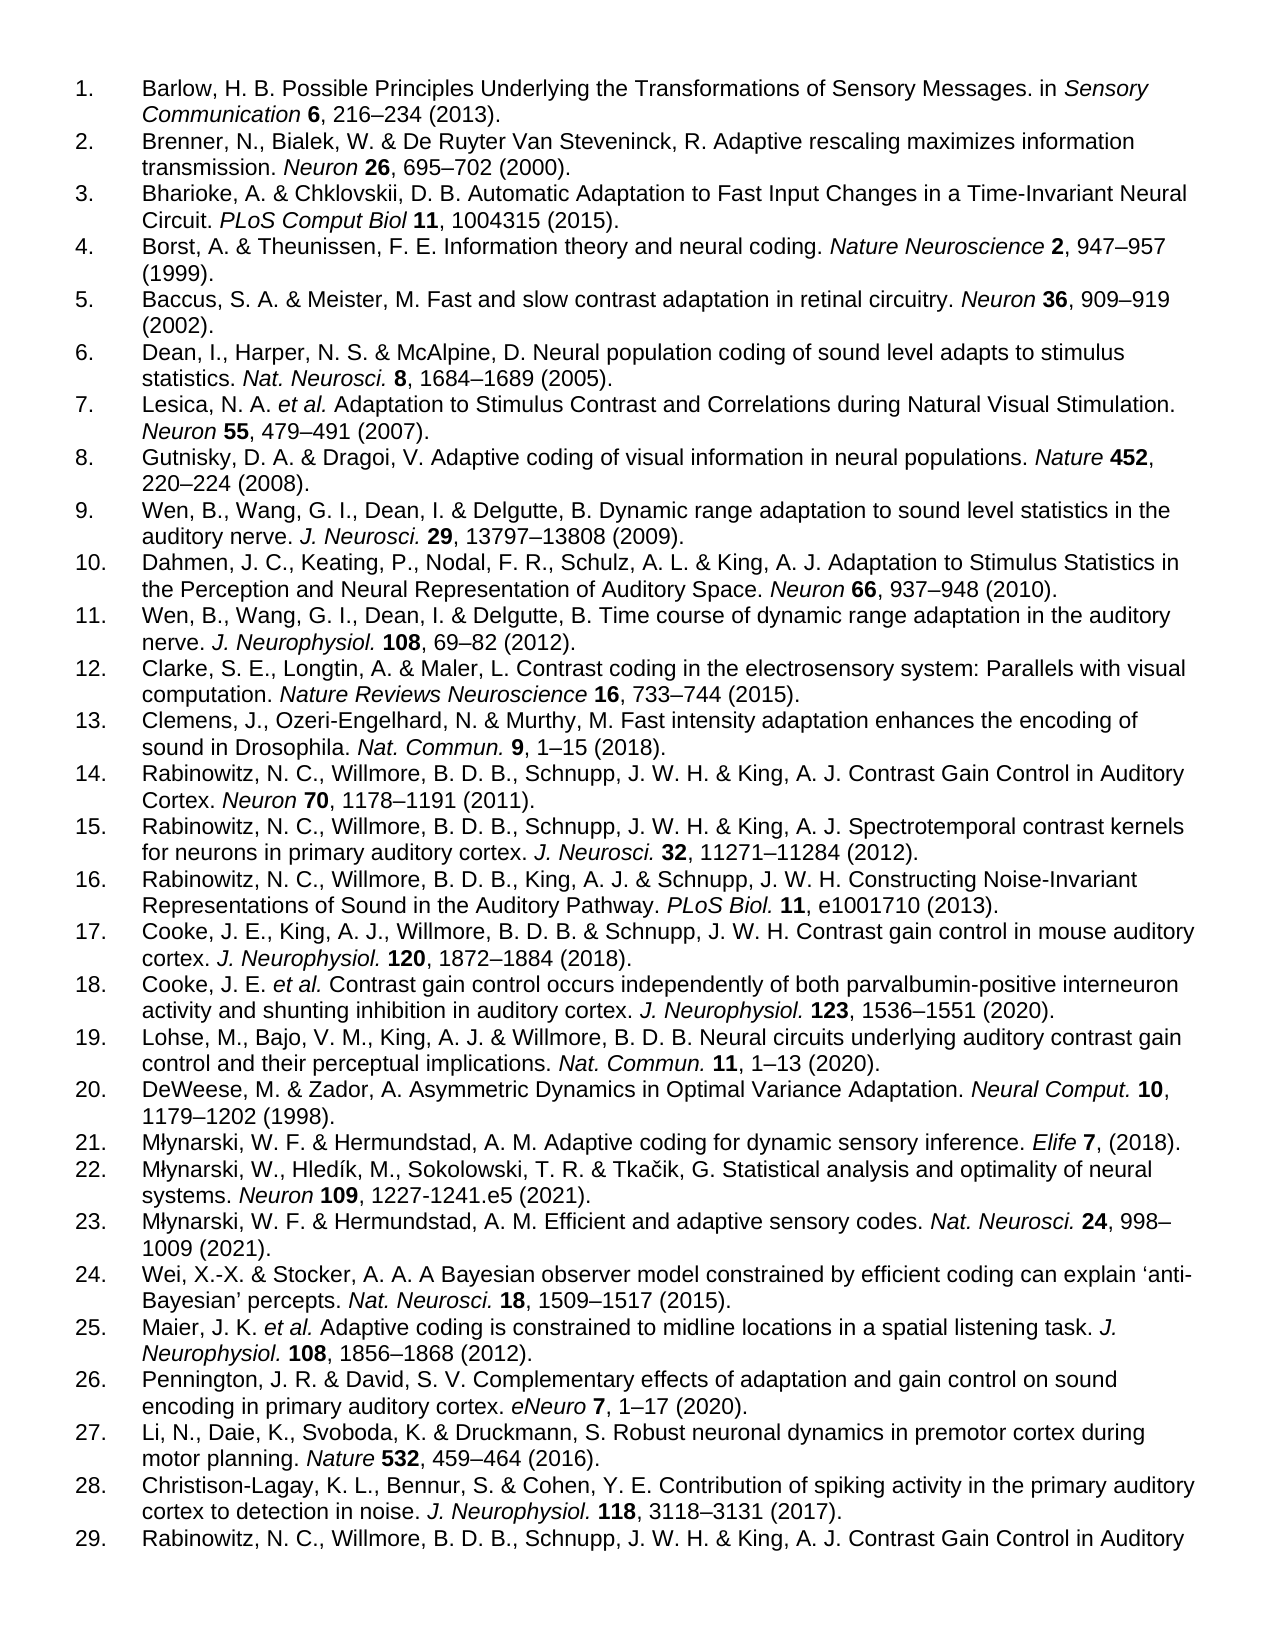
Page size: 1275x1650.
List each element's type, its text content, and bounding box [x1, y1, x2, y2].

text 24. Wei, X.-X. & Stocker, A. A. A Bayesian observer model constrained by efficient coding can explain ‘anti-Bayesian’ percepts. Nat. Neurosci. 18, 1509–1517 (2015). [75, 1261, 1200, 1314]
text 12. Clarke, S. E., Longtin, A. & Maler, L. Contrast coding in the electrosensory system: Parallels with visual computation. Nature Reviews Neuroscience 16, 733–744 (2015). [75, 655, 1200, 707]
text 16. Rabinowitz, N. C., Willmore, B. D. B., King, A. J. & Schnupp, J. W. H. Constructing Noise-Invariant Representations of Sound in the Auditory Pathway. PLoS Biol. 11, e1001710 (2013). [75, 866, 1200, 918]
text 28. Christison-Lagay, K. L., Bennur, S. & Cohen, Y. E. Contribution of spiking activity in the primary auditory cortex to detection in noise. J. Neurophysiol. 118, 3118–3131 (2017). [75, 1472, 1200, 1524]
text 8. Gutnisky, D. A. & Dragoi, V. Adaptive coding of visual information in neural populations. Nature 452, 220–224 (2008). [75, 444, 1200, 497]
text 6. Dean, I., Harper, N. S. & McAlpine, D. Neural population coding of sound level adapts to stimulus statistics. Nat. Neurosci. 8, 1684–1689 (2005). [75, 338, 1200, 391]
text 4. Borst, A. & Theunissen, F. E. Information theory and neural coding. Nature Neuroscience 2, 947–957 (1999). [75, 233, 1200, 286]
text 23. Młynarski, W. F. & Hermundstad, A. M. Efficient and adaptive sensory codes. Nat. Neurosci. 24, 998–1009 (2021). [75, 1208, 1200, 1261]
text 15. Rabinowitz, N. C., Willmore, B. D. B., Schnupp, J. W. H. & King, A. J. Spectrotemporal contrast kernels for neurons in primary auditory cortex. J. Neurosci. 32, 11271–11284 (2012). [75, 813, 1200, 866]
text 11. Wen, B., Wang, G. I., Dean, I. & Delgutte, B. Time course of dynamic range adaptation in the auditory nerve. J. Neurophysiol. 108, 69–82 (2012). [75, 602, 1200, 655]
text 20. DeWeese, M. & Zador, A. Asymmetric Dynamics in Optimal Variance Adaptation. Neural Comput. 10, 1179–1202 (1998). [75, 1076, 1200, 1129]
text 5. Baccus, S. A. & Meister, M. Fast and slow contrast adaptation in retinal circuitry. Neuron 36, 909–919 (2002). [75, 286, 1200, 338]
text 14. Rabinowitz, N. C., Willmore, B. D. B., Schnupp, J. W. H. & King, A. J. Contrast Gain Control in Auditory Cortex. Neuron 70, 1178–1191 (2011). [75, 760, 1200, 813]
text 22. Młynarski, W., Hledík, M., Sokolowski, T. R. & Tkačik, G. Statistical analysis and optimality of neural systems. Neuron 109, 1227-1241.e5 (2021). [75, 1156, 1200, 1208]
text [75, 1524, 1200, 1551]
text 21. Młynarski, W. F. & Hermundstad, A. M. Adaptive coding for dynamic sensory inference. Elife 7, (2018). [75, 1129, 1200, 1156]
text 17. Cooke, J. E., King, A. J., Willmore, B. D. B. & Schnupp, J. W. H. Contrast gain control in mouse auditory cortex. J. Neurophysiol. 120, 1872–1884 (2018). [75, 918, 1200, 971]
text 25. Maier, J. K. et al. Adaptive coding is constrained to midline locations in a spatial listening task. J. Neurophysiol. 108, 1856–1868 (2012). [75, 1314, 1200, 1366]
text 19. Lohse, M., Bajo, V. M., King, A. J. & Willmore, B. D. B. Neural circuits underlying auditory contrast gain control and their perceptual implications. Nat. Commun. 11, 1–13 (2020). [75, 1024, 1200, 1076]
text 13. Clemens, J., Ozeri-Engelhard, N. & Murthy, M. Fast intensity adaptation enhances the encoding of sound in Drosophila. Nat. Commun. 9, 1–15 (2018). [75, 707, 1200, 760]
text 7. Lesica, N. A. et al. Adaptation to Stimulus Contrast and Correlations during Natural Visual Stimulation. Neuron 55, 479–491 (2007). [75, 391, 1200, 444]
text 18. Cooke, J. E. et al. Contrast gain control occurs independently of both parvalbumin-positive interneuron activity and shunting inhibition in auditory cortex. J. Neurophysiol. 123, 1536–1551 (2020). [75, 971, 1200, 1024]
text 27. Li, N., Daie, K., Svoboda, K. & Druckmann, S. Robust neuronal dynamics in premotor cortex during motor planning. Nature 532, 459–464 (2016). [75, 1419, 1200, 1472]
text 3. Bharioke, A. & Chklovskii, D. B. Automatic Adaptation to Fast Input Changes in a Time-Invariant Neural Circuit. PLoS Comput Biol 11, 1004315 (2015). [75, 180, 1200, 233]
text 9. Wen, B., Wang, G. I., Dean, I. & Delgutte, B. Dynamic range adaptation to sound level statistics in the auditory nerve. J. Neurosci. 29, 13797–13808 (2009). [75, 497, 1200, 549]
text 2. Brenner, N., Bialek, W. & De Ruyter Van Steveninck, R. Adaptive rescaling maximizes information transmission. Neuron 26, 695–702 (2000). [75, 128, 1200, 180]
text 1. Barlow, H. B. Possible Principles Underlying the Transformations of Sensory Messages. in Sensory Communication 6, 216–234 (2013). [75, 75, 1200, 128]
text 10. Dahmen, J. C., Keating, P., Nodal, F. R., Schulz, A. L. & King, A. J. Adaptation to Stimulus Statistics in the Perception and Neural Representation of Auditory Space. Neuron 66, 937–948 (2010). [75, 549, 1200, 602]
text 26. Pennington, J. R. & David, S. V. Complementary effects of adaptation and gain control on sound encoding in primary auditory cortex. eNeuro 7, 1–17 (2020). [75, 1366, 1200, 1419]
